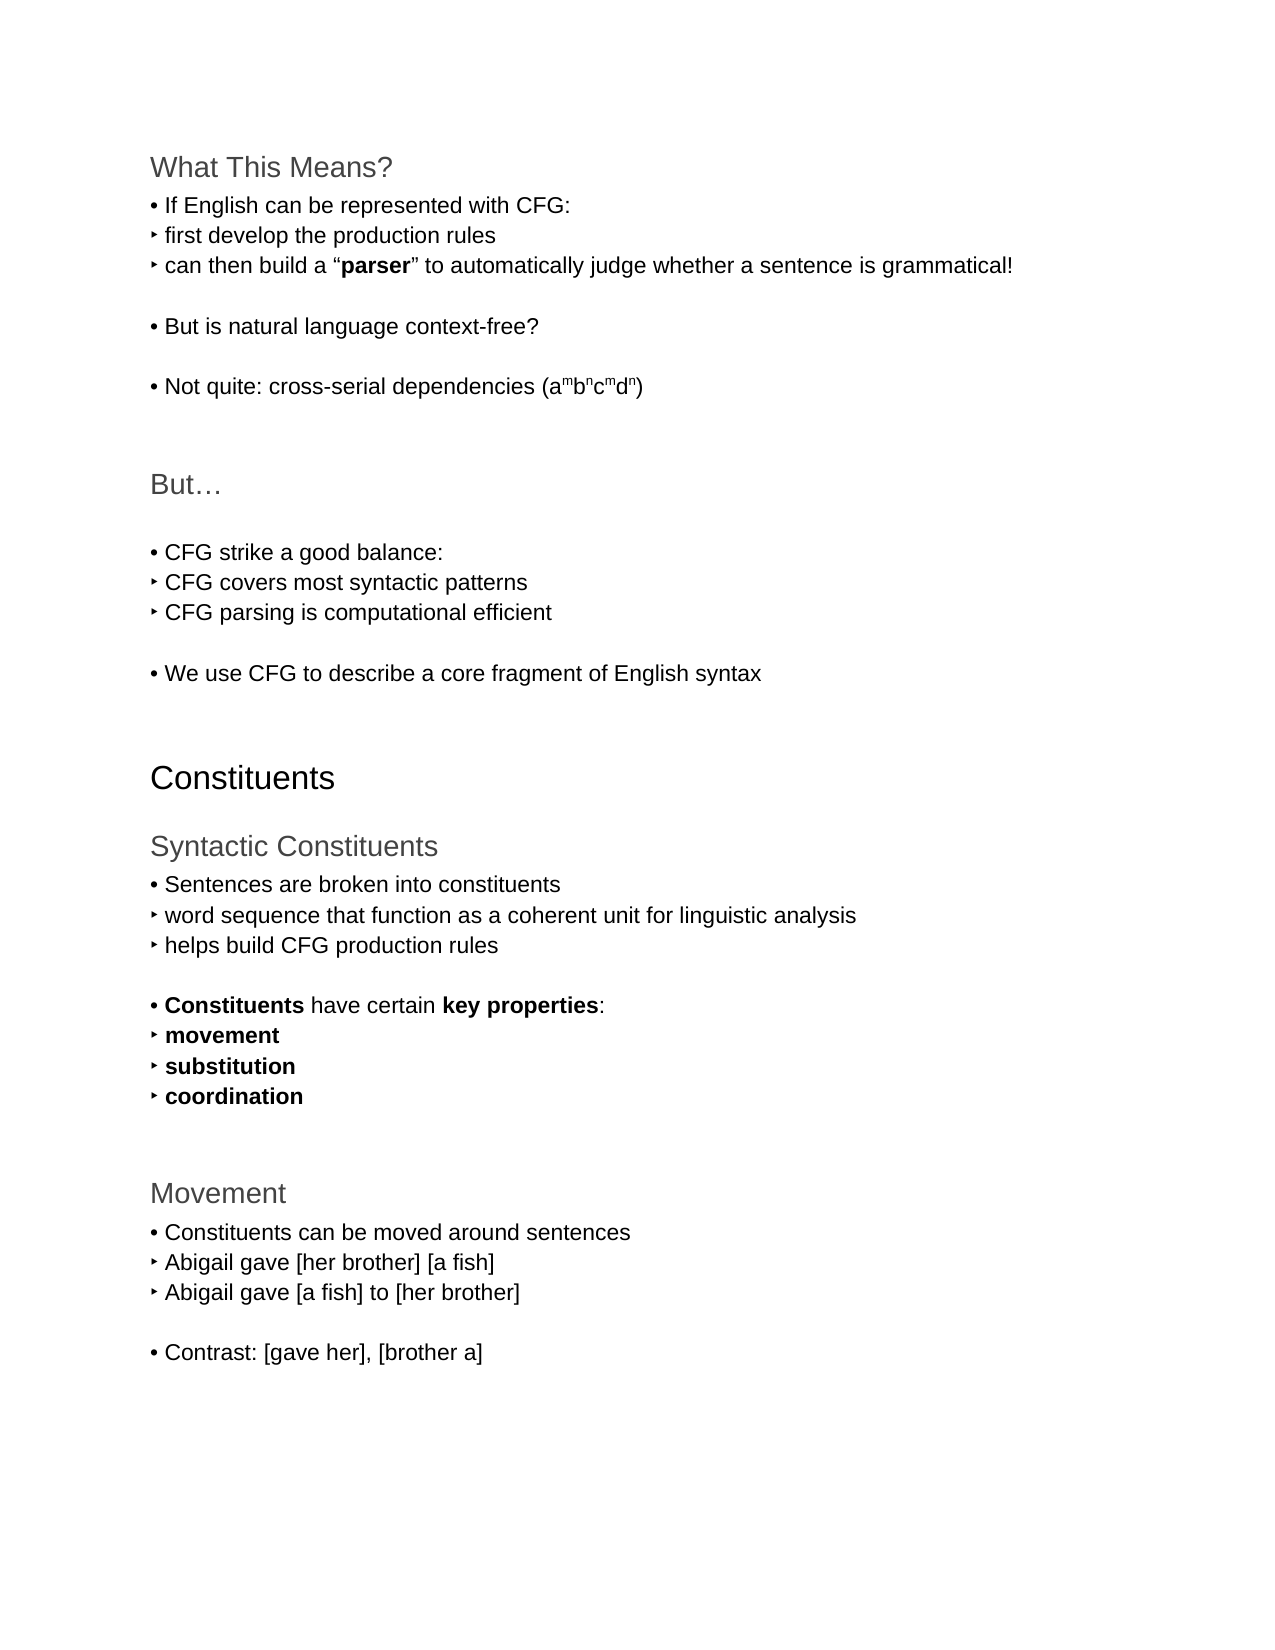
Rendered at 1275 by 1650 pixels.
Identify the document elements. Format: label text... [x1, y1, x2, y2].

text • CFG strike a good balance: [150, 539, 1125, 565]
text ‣ helps build CFG production rules [150, 932, 1125, 958]
text • If English can be represented with CFG: [150, 192, 1125, 218]
text • But is natural language context-free? [150, 313, 1125, 339]
text ‣ CFG covers most syntactic patterns [150, 569, 1125, 596]
subtitle Constituents [150, 758, 1125, 796]
text ‣ substitution [150, 1053, 1125, 1079]
text ‣ Abigail gave [a fish] to [her brother] [150, 1279, 1125, 1305]
text • We use CFG to describe a core fragment of English syntax [150, 660, 1125, 686]
text ‣ movement [150, 1022, 1125, 1049]
text ‣ CFG parsing is computational efficient [150, 599, 1125, 626]
text • Contrast: [gave her], [brother a] [150, 1339, 1125, 1366]
text ‣ coordination [150, 1083, 1125, 1109]
text ‣ word sequence that function as a coherent unit for linguistic analysis [150, 902, 1125, 928]
subtitle But… [150, 467, 1125, 500]
text • Not quite: cross-serial dependencies (ambncmdn) [150, 373, 1125, 399]
text ‣ Abigail gave [her brother] [a fish] [150, 1249, 1125, 1275]
text • Sentences are broken into constituents [150, 871, 1125, 898]
subtitle Syntactic Constituents [150, 829, 1125, 863]
text • Constituents have certain key properties: [150, 992, 1125, 1018]
text • Constituents can be moved around sentences [150, 1218, 1125, 1245]
text ‣ can then build a “parser” to automatically judge whether a sentence is grammatical! [150, 252, 1125, 279]
subtitle Movement [150, 1177, 1125, 1210]
text ‣ first develop the production rules [150, 222, 1125, 248]
subtitle What This Means? [150, 150, 1125, 183]
